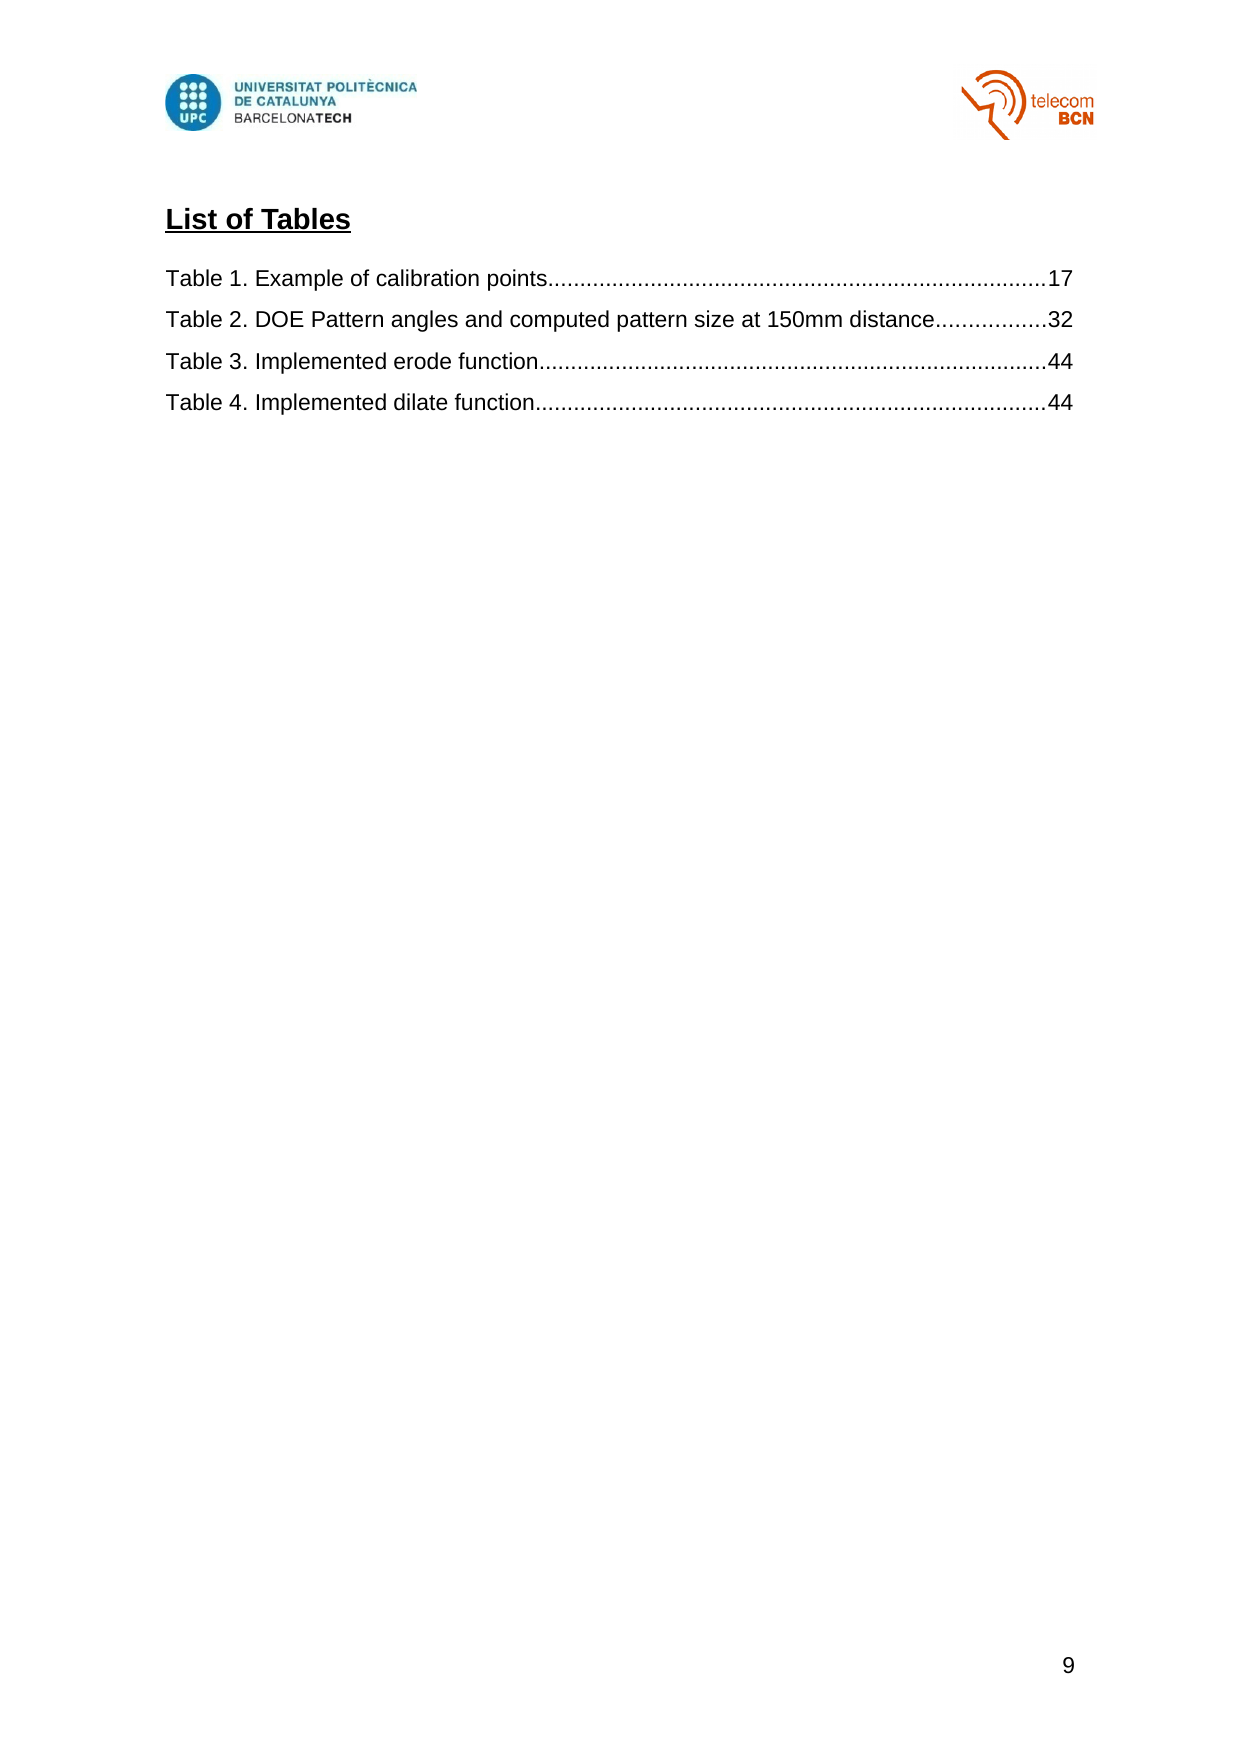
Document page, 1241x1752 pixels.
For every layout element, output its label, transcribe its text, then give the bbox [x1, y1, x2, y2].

text Table 3. Implemented erode function 44 [165, 348, 1075, 374]
picture [952, 64, 1097, 140]
text Table 4. Implemented dilate function 44 [165, 389, 1075, 416]
text Table 1. Example of calibration points 17 [165, 265, 1075, 291]
picture [165, 74, 417, 131]
text Table 2. DOE Pattern angles and computed pattern size at 150mm distance 32 [165, 306, 1075, 333]
title List of Tables [165, 202, 1075, 236]
